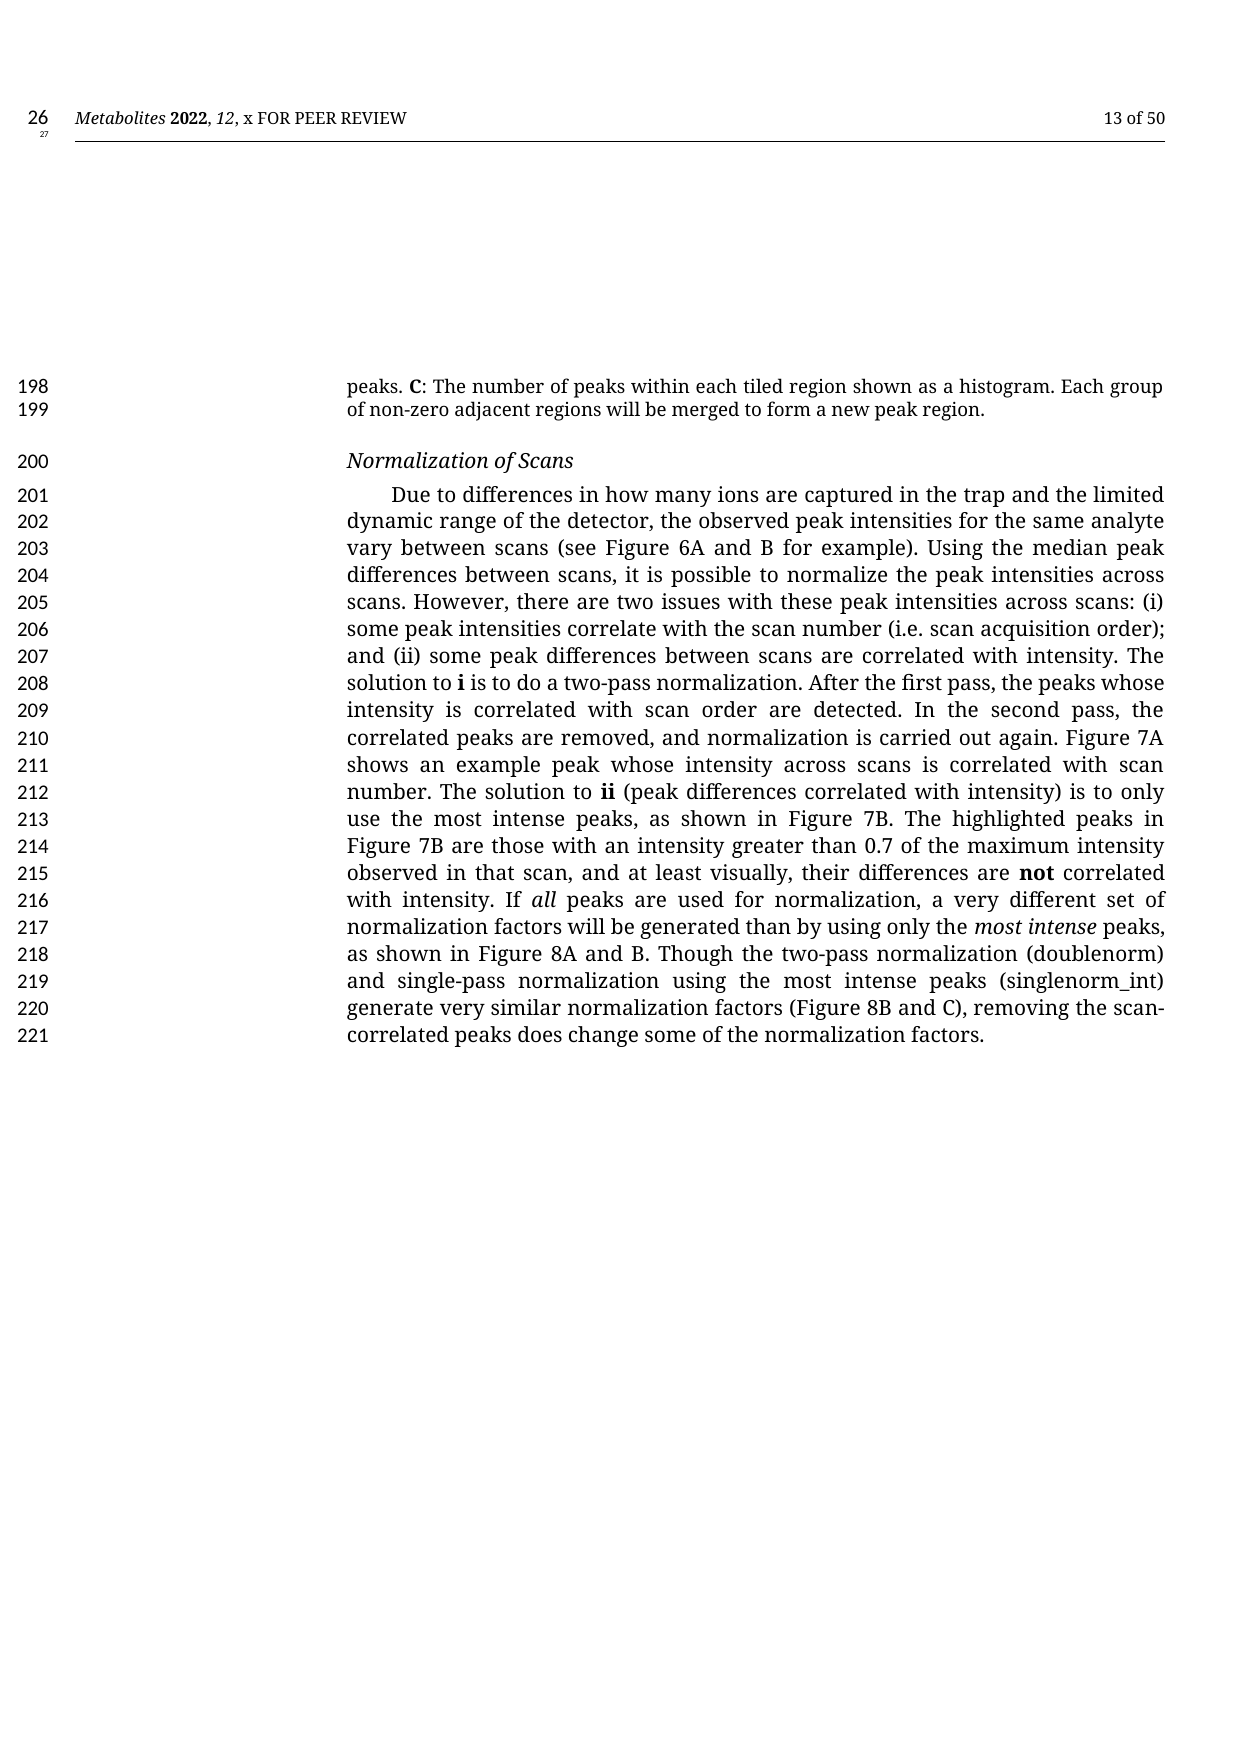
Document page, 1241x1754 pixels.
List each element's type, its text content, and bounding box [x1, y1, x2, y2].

subtitle Normalization of Scans [347, 447, 1165, 474]
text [347, 374, 1165, 422]
text Due to differences in how many ions are captured in the trap and the limited dynamic range of the detector, the observed peak intensities for the same analyte vary between scans (see Figure 6A and B for example). Using the median peak differences between scans, it is possible to normalize the peak intensities across scans. However, there are two issues with these peak intensities across scans: (i) some peak intensities correlate with the scan number (i.e. scan acquisition order); and (ii) some peak differences between scans are correlated with intensity. The solution to i is to do a two-pass normalization. After the first pass, the peaks whose intensity is correlated with scan order are detected. In the second pass, the correlated peaks are removed, and normalization is carried out again. Figure 7A shows an example peak whose intensity across scans is correlated with scan number. The solution to ii (peak differences correlated with intensity) is to only use the most intense peaks, as shown in Figure 7B. The highlighted peaks in Figure 7B are those with an intensity greater than 0.7 of the maximum intensity observed in that scan, and at least visually, their differences are not correlated with intensity. If all peaks are used for normalization, a very different set of normalization factors will be generated than by using only the most intense peaks, as shown in Figure 8A and B. Though the two-pass normalization (doublenorm) and single-pass normalization using the most intense peaks (singlenorm_int) generate very similar normalization factors (Figure 8B and C), removing the scan-correlated peaks does change some of the normalization factors. [347, 480, 1165, 1049]
